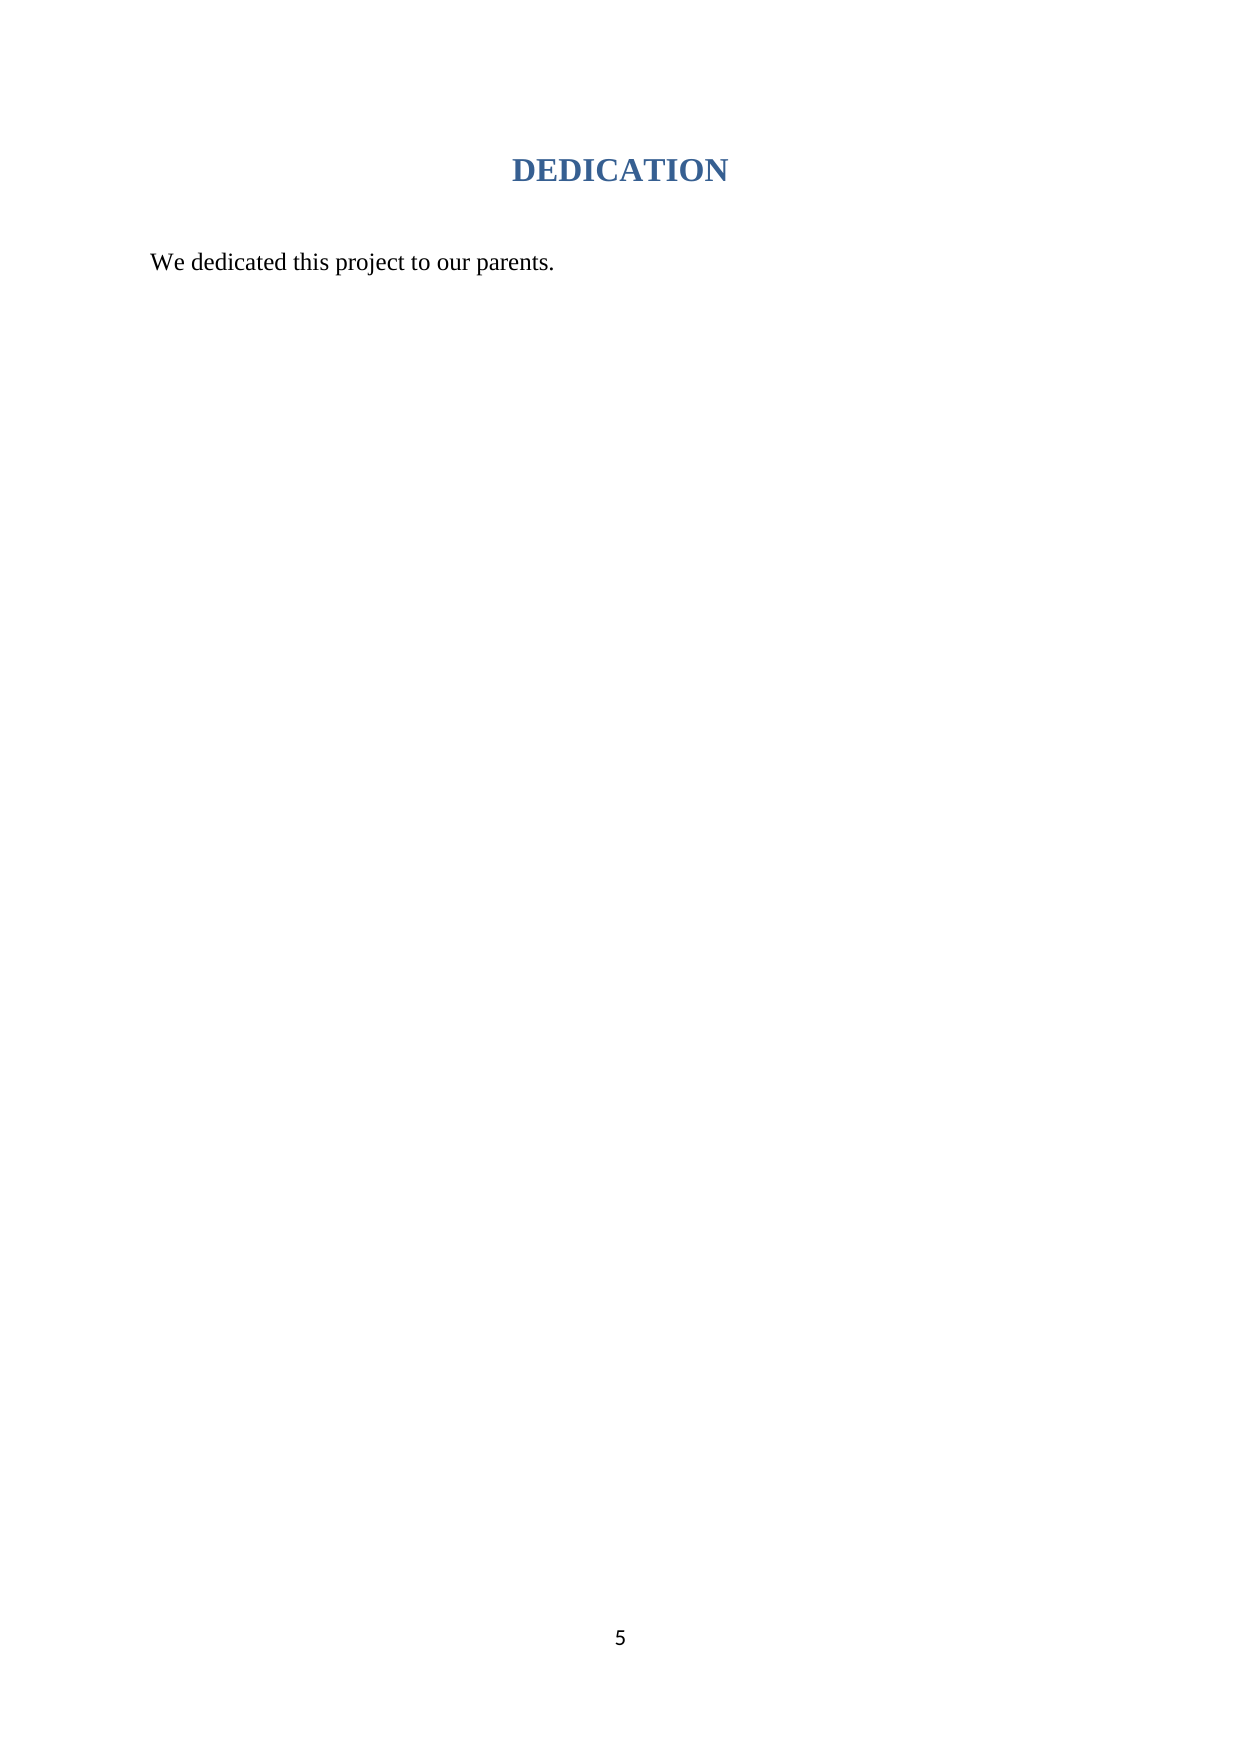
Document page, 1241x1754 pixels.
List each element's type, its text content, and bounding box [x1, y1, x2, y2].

subtitle DEDICATION [150, 150, 1090, 188]
text We dedicated this project to our parents. [150, 247, 1090, 276]
